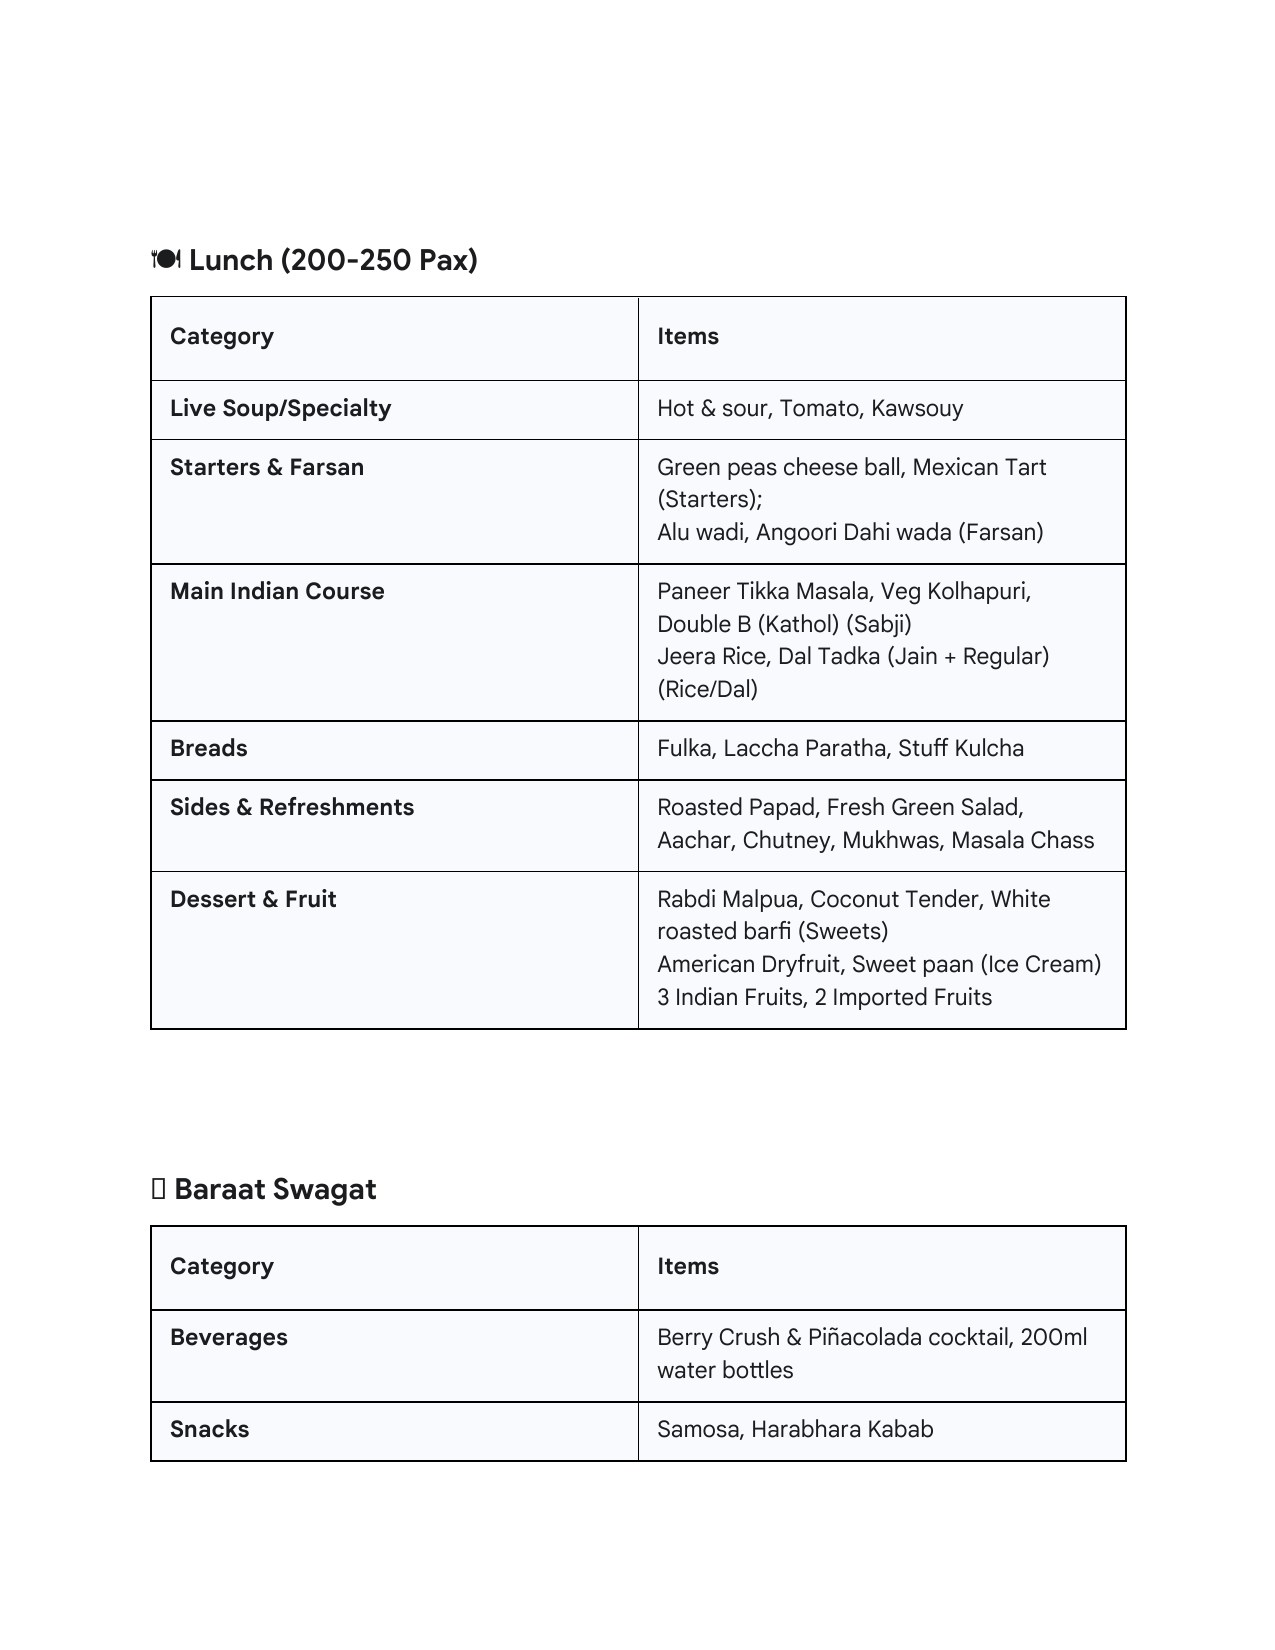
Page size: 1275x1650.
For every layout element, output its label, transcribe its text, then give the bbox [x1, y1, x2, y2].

subtitle 🥁 Baraat Swagat [150, 1171, 1125, 1208]
table_cell Breads [152, 722, 638, 779]
table_cell Beverages [152, 1311, 638, 1401]
table_cell Main Indian Course [152, 565, 638, 720]
table_cell Fulka, Laccha Paratha, Stuff Kulcha [639, 722, 1125, 779]
table_header Items [639, 297, 1125, 380]
table_cell Starters & Farsan [152, 440, 638, 563]
table_header Items [639, 1227, 1125, 1309]
table_cell Berry Crush & Piñacolada cocktail, 200ml water bottles [639, 1311, 1125, 1401]
table_cell Snacks [152, 1403, 638, 1460]
table_cell Green peas cheese ball, Mexican Tart (Starters); Alu wadi, Angoori Dahi wada (Farsan) [639, 440, 1125, 563]
table_cell Sides & Refreshments [152, 781, 638, 871]
table_cell Dessert & Fruit [152, 872, 638, 1028]
table_cell Rabdi Malpua, Coconut Tender, White roasted barfi (Sweets) American Dryfruit, Sweet paan (Ice Cream) 3 Indian Fruits, 2 Imported Fruits [639, 872, 1125, 1028]
table_cell Samosa, Harabhara Kabab [639, 1403, 1125, 1460]
table_cell Roasted Papad, Fresh Green Salad, Aachar, Chutney, Mukhwas, Masala Chass [639, 781, 1125, 871]
subtitle 🍽️ Lunch (200-250 Pax) [150, 242, 1125, 278]
table_header Category [152, 297, 638, 380]
table_cell Hot & sour, Tomato, Kawsouy [639, 381, 1125, 439]
table_cell Paneer Tikka Masala, Veg Kolhapuri, Double B (Kathol) (Sabji) Jeera Rice, Dal Tadka (Jain + Regular) (Rice/Dal) [639, 565, 1125, 720]
table_cell Live Soup/Specialty [152, 381, 638, 439]
table_header Category [152, 1227, 638, 1309]
